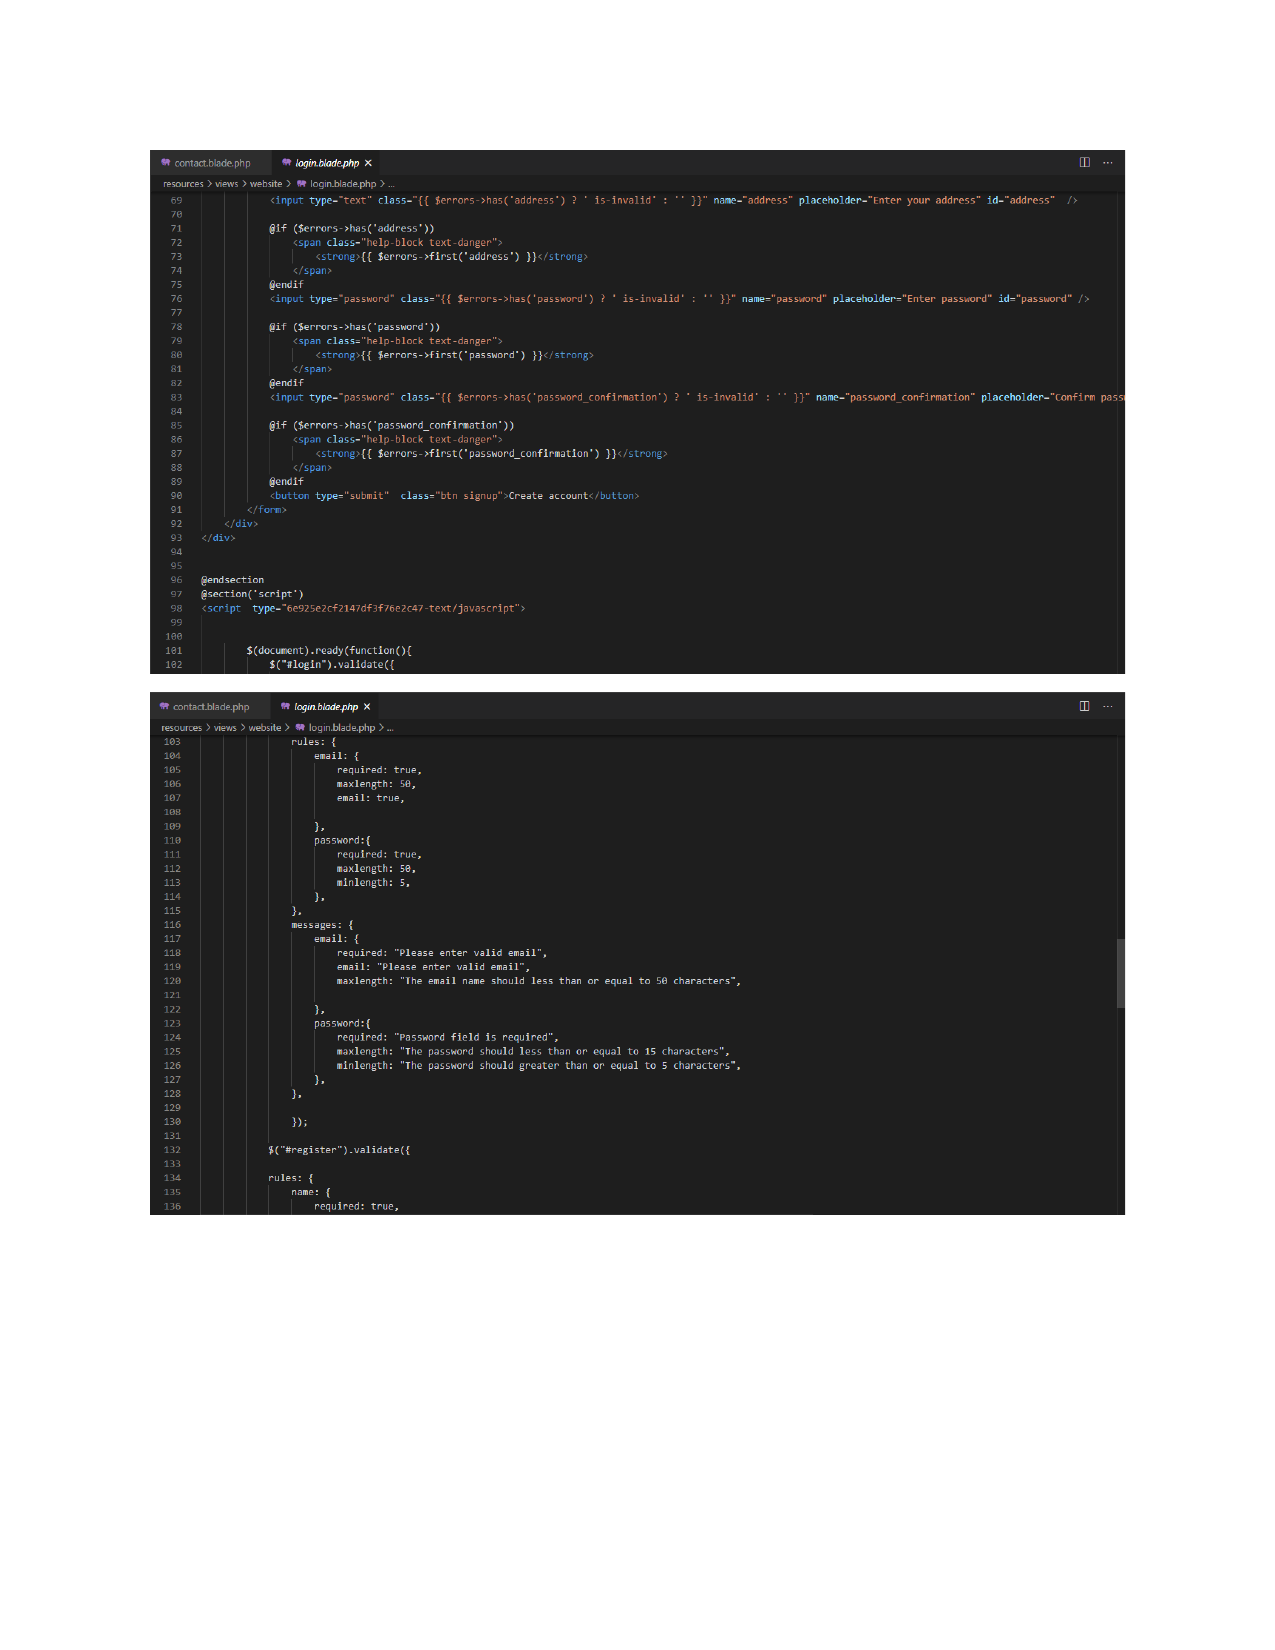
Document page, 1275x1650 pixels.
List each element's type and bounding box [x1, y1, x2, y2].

picture [150, 150, 1125, 674]
picture [150, 692, 1125, 1215]
